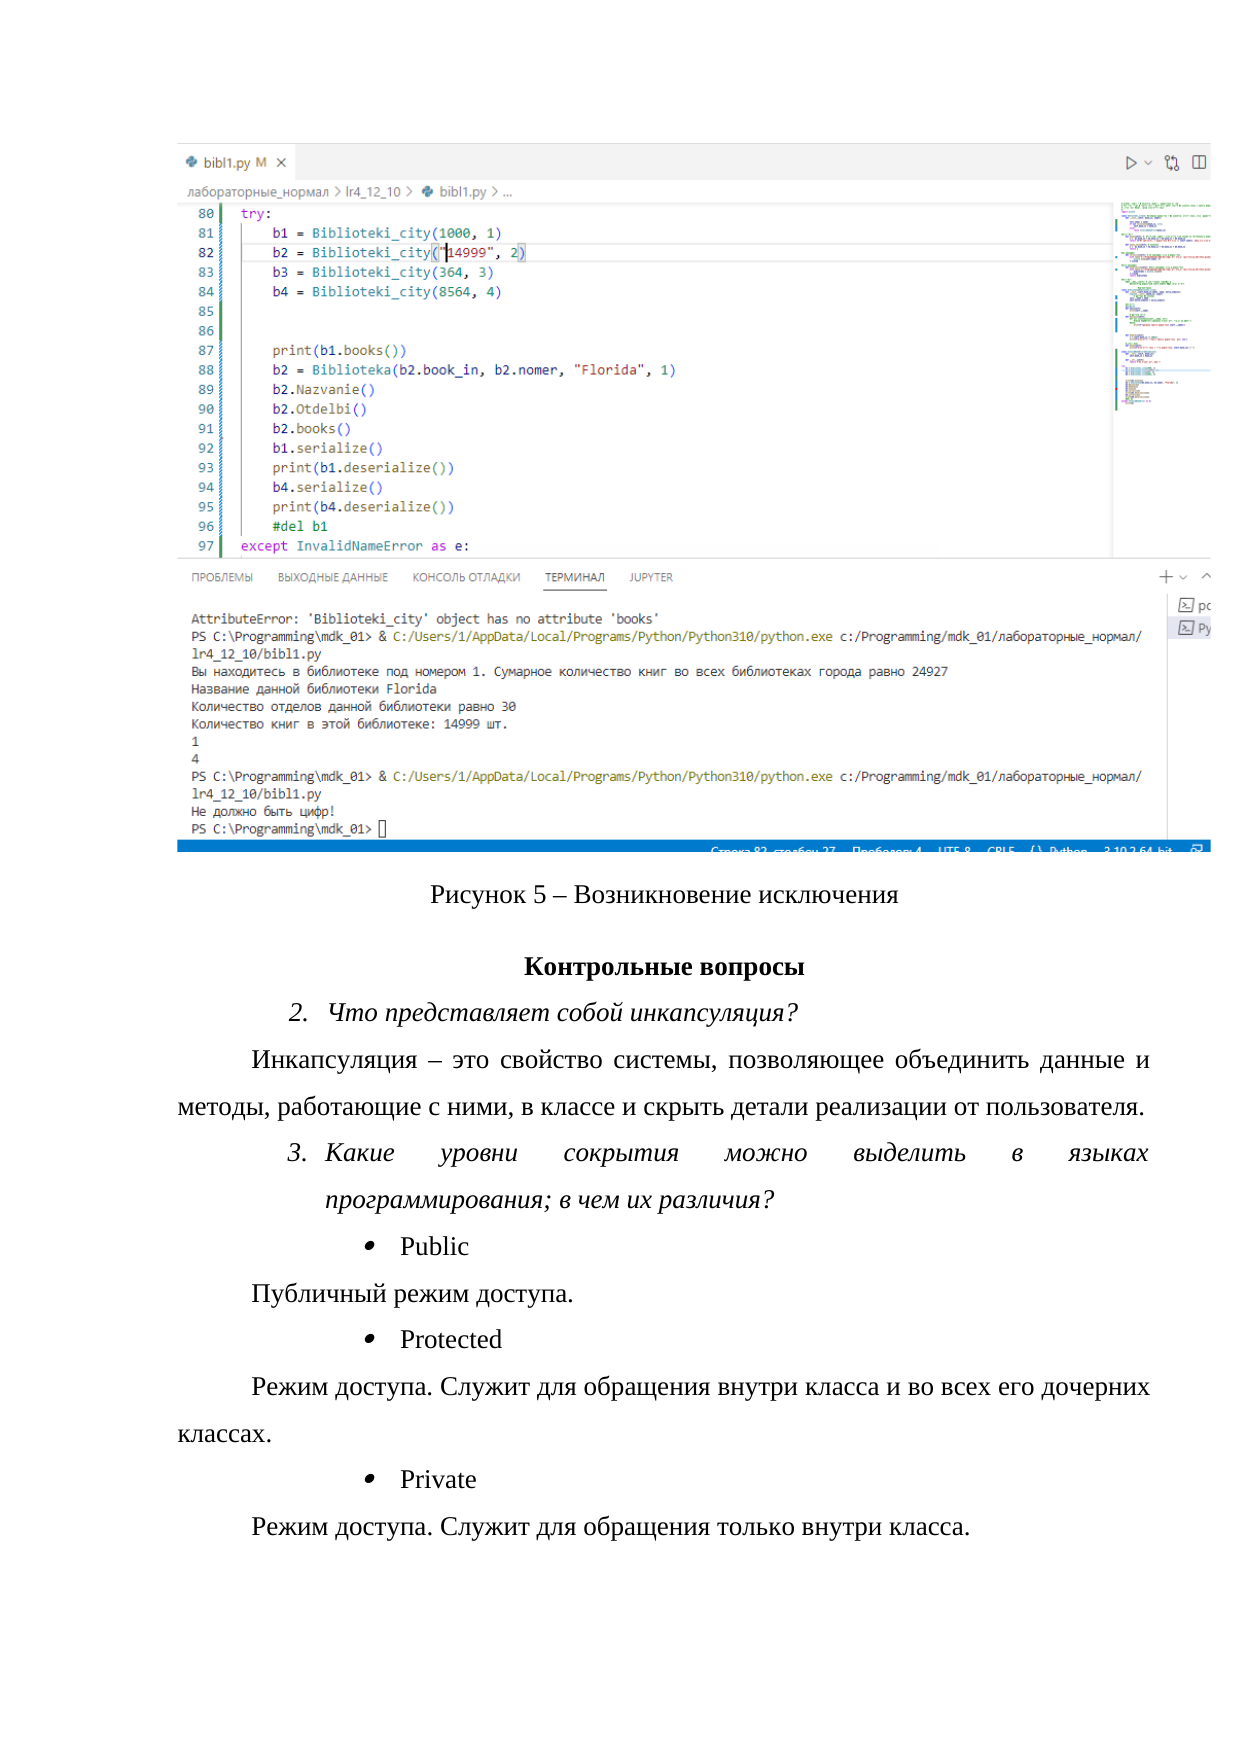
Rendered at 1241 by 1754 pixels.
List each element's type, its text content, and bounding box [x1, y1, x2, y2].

text Публичный режим доступа. [177, 1277, 1152, 1308]
list Private [362, 1463, 1152, 1495]
picture [177, 143, 1211, 852]
list Что представляет собой инкапсуляция? [288, 996, 1152, 1028]
list Protected [362, 1323, 1152, 1354]
list Public [362, 1230, 1152, 1261]
text Режим доступа. Служит для обращения внутри класса и во всех его дочерних классах. [177, 1370, 1152, 1448]
text Инкапсуляция – это свойство системы, позволяющее объединить данные и методы, работающие с ними, в классе и скрыть детали реализации от пользователя. [177, 1043, 1152, 1121]
list Контрольные вопросы [177, 950, 1152, 981]
list Какие уровни сокрытия можно выделить в языках программирования; в чем их различия? [287, 1136, 1152, 1214]
list Рисунок 5 – Возникновение исключения [177, 878, 1152, 909]
text Режим доступа. Служит для обращения только внутри класса. [177, 1510, 1152, 1542]
